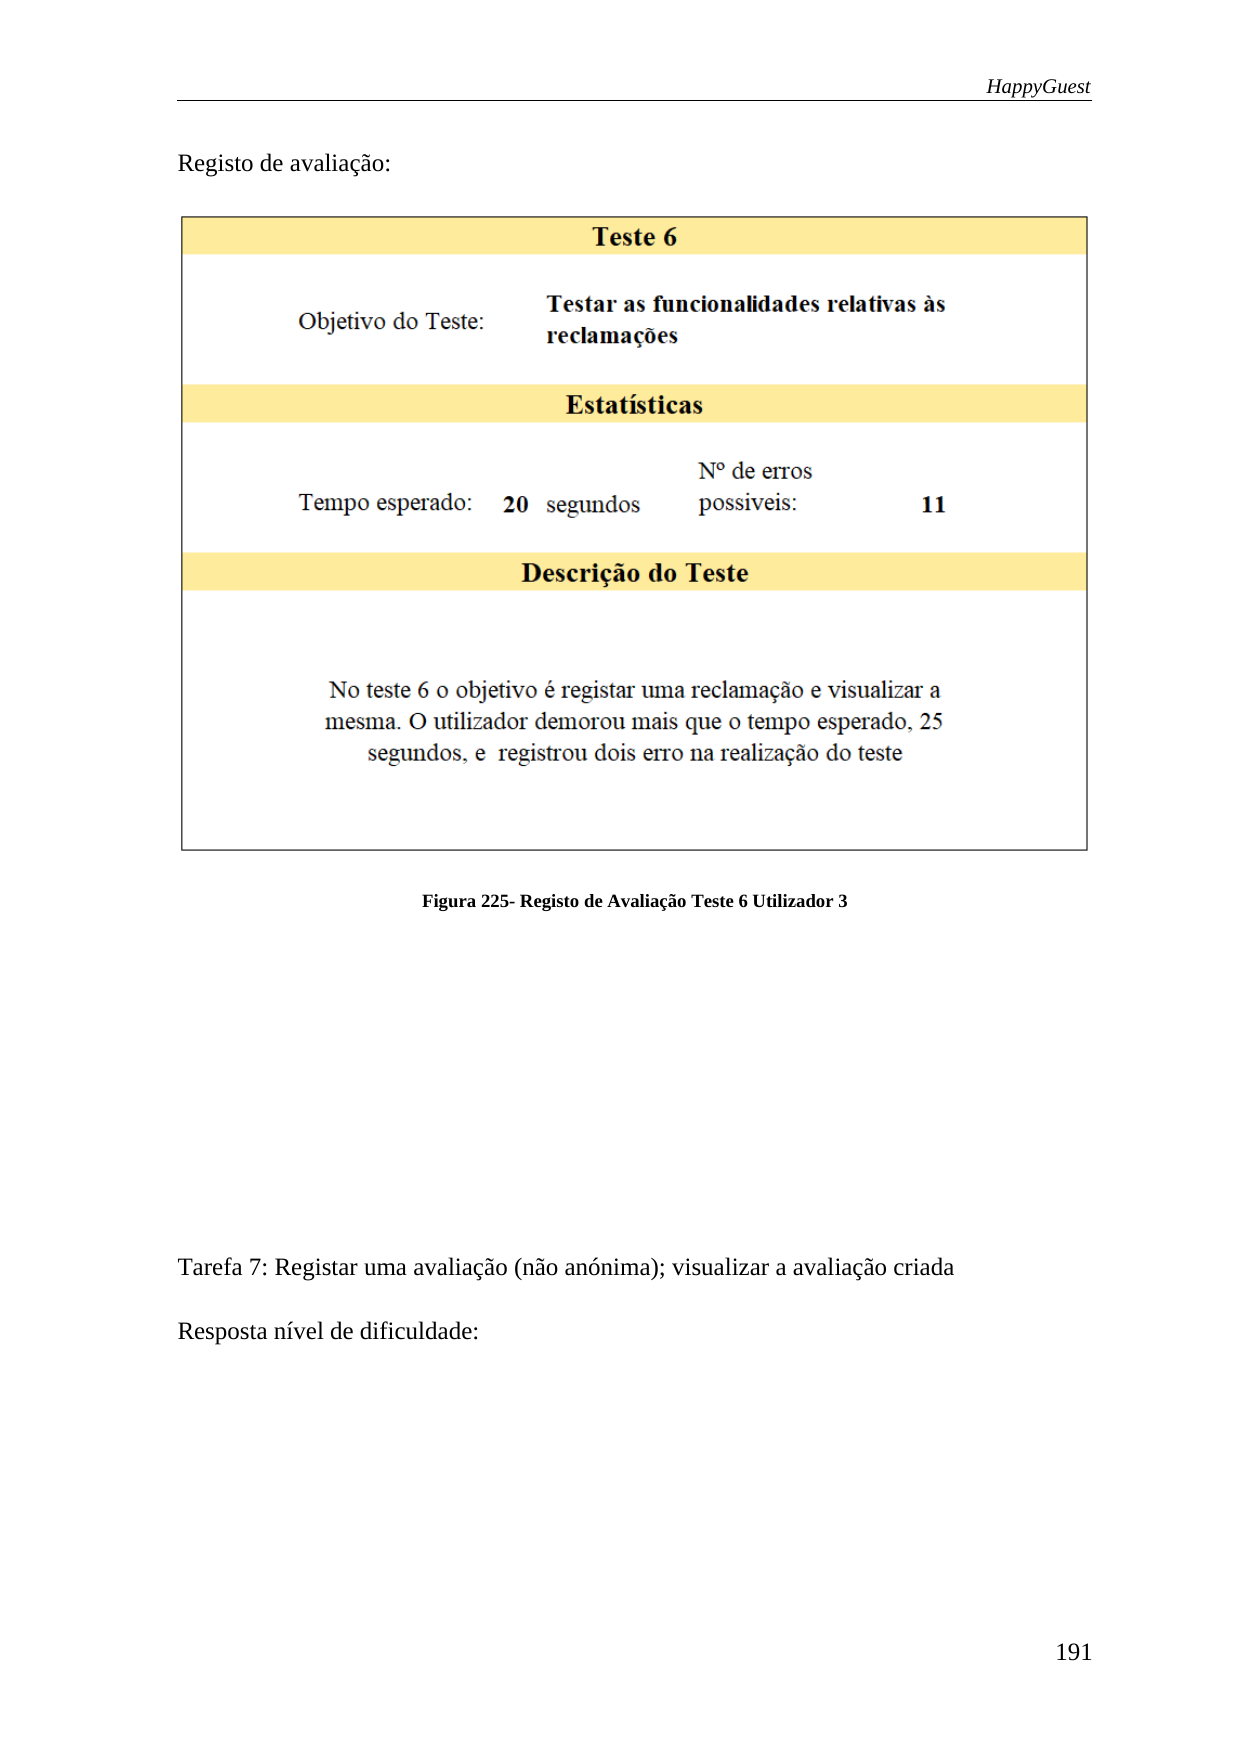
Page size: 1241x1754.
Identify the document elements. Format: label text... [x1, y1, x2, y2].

picture [177, 211, 1093, 855]
text Registo de avaliação: [177, 148, 1092, 176]
text Resposta nível de dificuldade: [177, 1316, 1092, 1344]
text Tarefa 7: Registar uma avaliação (não anónima); visualizar a avaliação criada [177, 1252, 1092, 1281]
